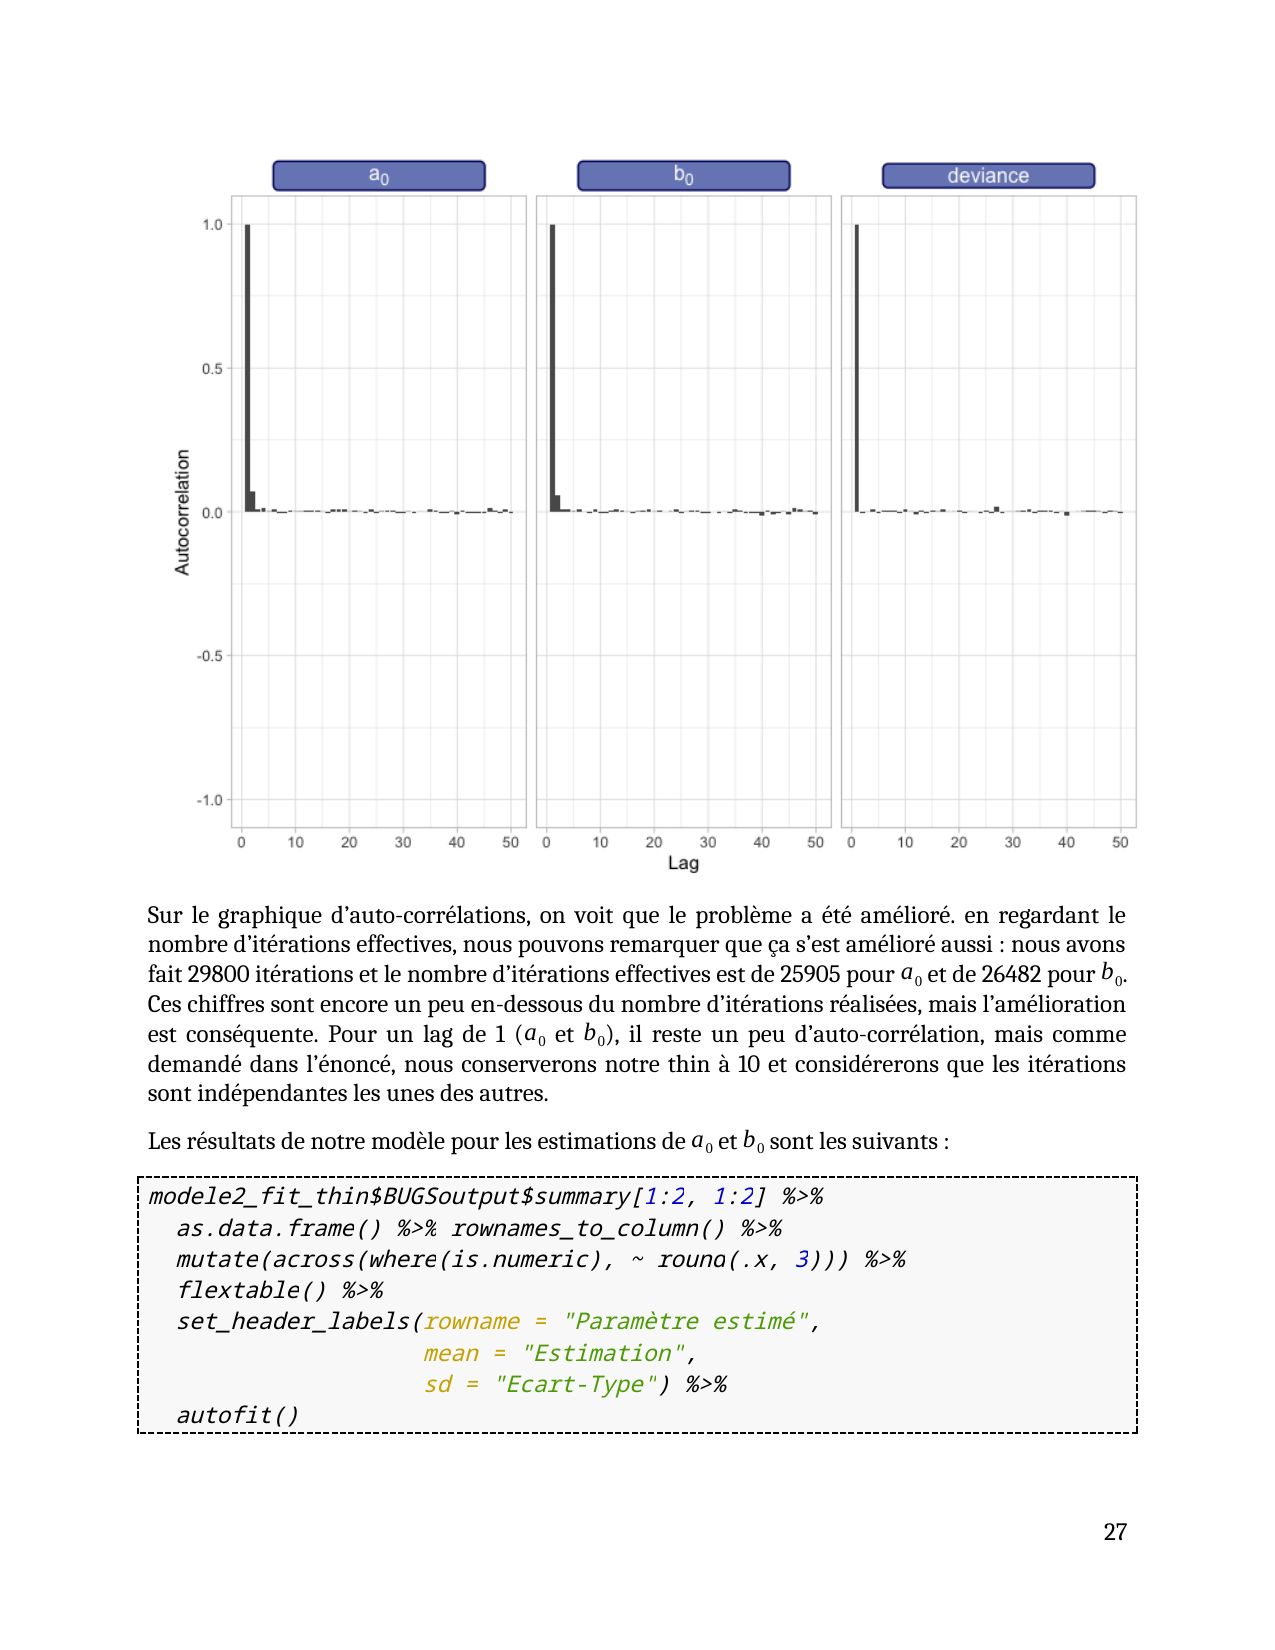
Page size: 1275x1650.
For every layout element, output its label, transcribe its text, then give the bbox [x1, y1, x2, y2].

text modele2_fit_thin$BUGSoutput$summary[1:2, 1:2] %>% as.data.frame() %>% rownames_to_column() %>% mutate(across(where(is.numeric), ~ round(.x, 3))) %>% flextable() %>% set_header_labels(rowname = "Paramètre estimé", mean = "Estimation", sd = "Ecart-Type") %>% autofit() [137, 1176, 1138, 1434]
text Sur le graphique d’auto-corrélations, on voit que le problème a été amélioré. en regardant le nombre d’itérations effectives, nous pouvons remarquer que ça s’est amélioré aussi : nous avons fait 29800 itérations et le nombre d’itérations effectives est de 25905 pour et de 26482 pour . Ces chiffres sont encore un peu en-dessous du nombre d’itérations réalisées, mais l’amélioration est conséquente. Pour un lag de 1 ( et ), il reste un peu d’auto-corrélation, mais comme demandé dans l’énoncé, nous conserverons notre thin à 10 et considérerons que les itérations sont indépendantes les unes des autres. [148, 901, 1127, 1107]
text Les résultats de notre modèle pour les estimations de et sont les suivants : [148, 1126, 1127, 1157]
picture [166, 147, 1146, 882]
